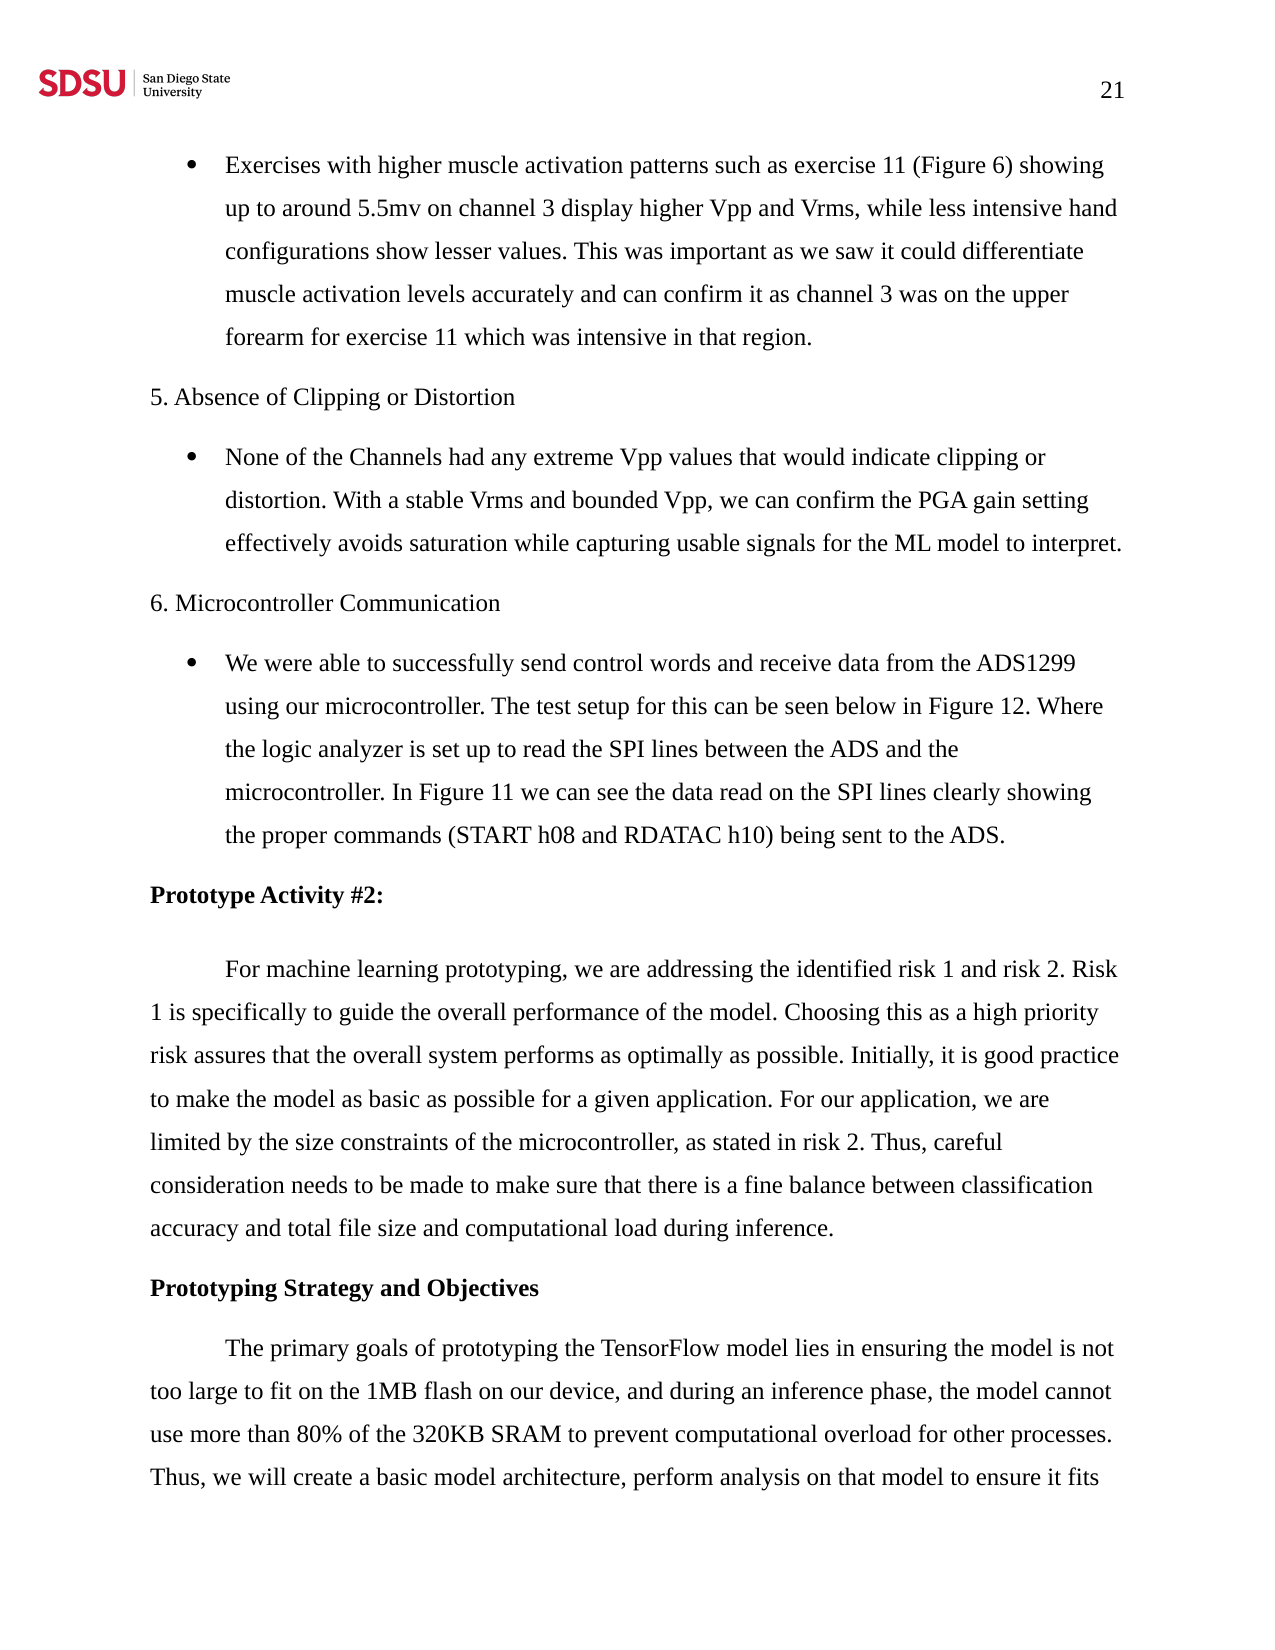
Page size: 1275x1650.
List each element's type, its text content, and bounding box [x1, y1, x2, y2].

text For machine learning prototyping, we are addressing the identified risk 1 and risk 2. Risk 1 is specifically to guide the overall performance of the model. Choosing this as a high priority risk assures that the overall system performs as optimally as possible. Initially, it is good practice to make the model as basic as possible for a given application. For our application, we are limited by the size constraints of the microcontroller, as stated in risk 2. Thus, careful consideration needs to be made to make sure that there is a fine balance between classification accuracy and total file size and computational load during inference. [150, 954, 1125, 1242]
list Exercises with higher muscle activation patterns such as exercise 11 (Figure 6) showing up to around 5.5mv on channel 3 display higher Vpp and Vrms, while less intensive hand configurations show lesser values. This was important as we saw it could differentiate muscle activation levels accurately and can confirm it as channel 3 was on the upper forearm for exercise 11 which was intensive in that region. [187, 150, 1125, 351]
text 5. Absence of Clipping or Distortion [150, 382, 1125, 411]
list We were able to successfully send control words and receive data from the ADS1299 using our microcontroller. The test setup for this can be seen below in Figure 12. Where the logic analyzer is set up to read the SPI lines between the ADS and the microcontroller. In Figure 11 we can see the data read on the SPI lines clearly showing the proper commands (START h08 and RDATAC h10) being sent to the ADS. [187, 648, 1125, 849]
text Prototyping Strategy and Objectives [150, 1273, 1125, 1302]
text Prototype Activity #2: [150, 880, 1125, 909]
text 6. Microcontroller Communication [150, 588, 1125, 617]
list None of the Channels had any extreme Vpp values that would indicate clipping or distortion. With a stable Vrms and bounded Vpp, we can confirm the PGA gain setting effectively avoids saturation while capturing usable signals for the ML model to interpret. [187, 442, 1125, 557]
picture [33, 26, 235, 140]
